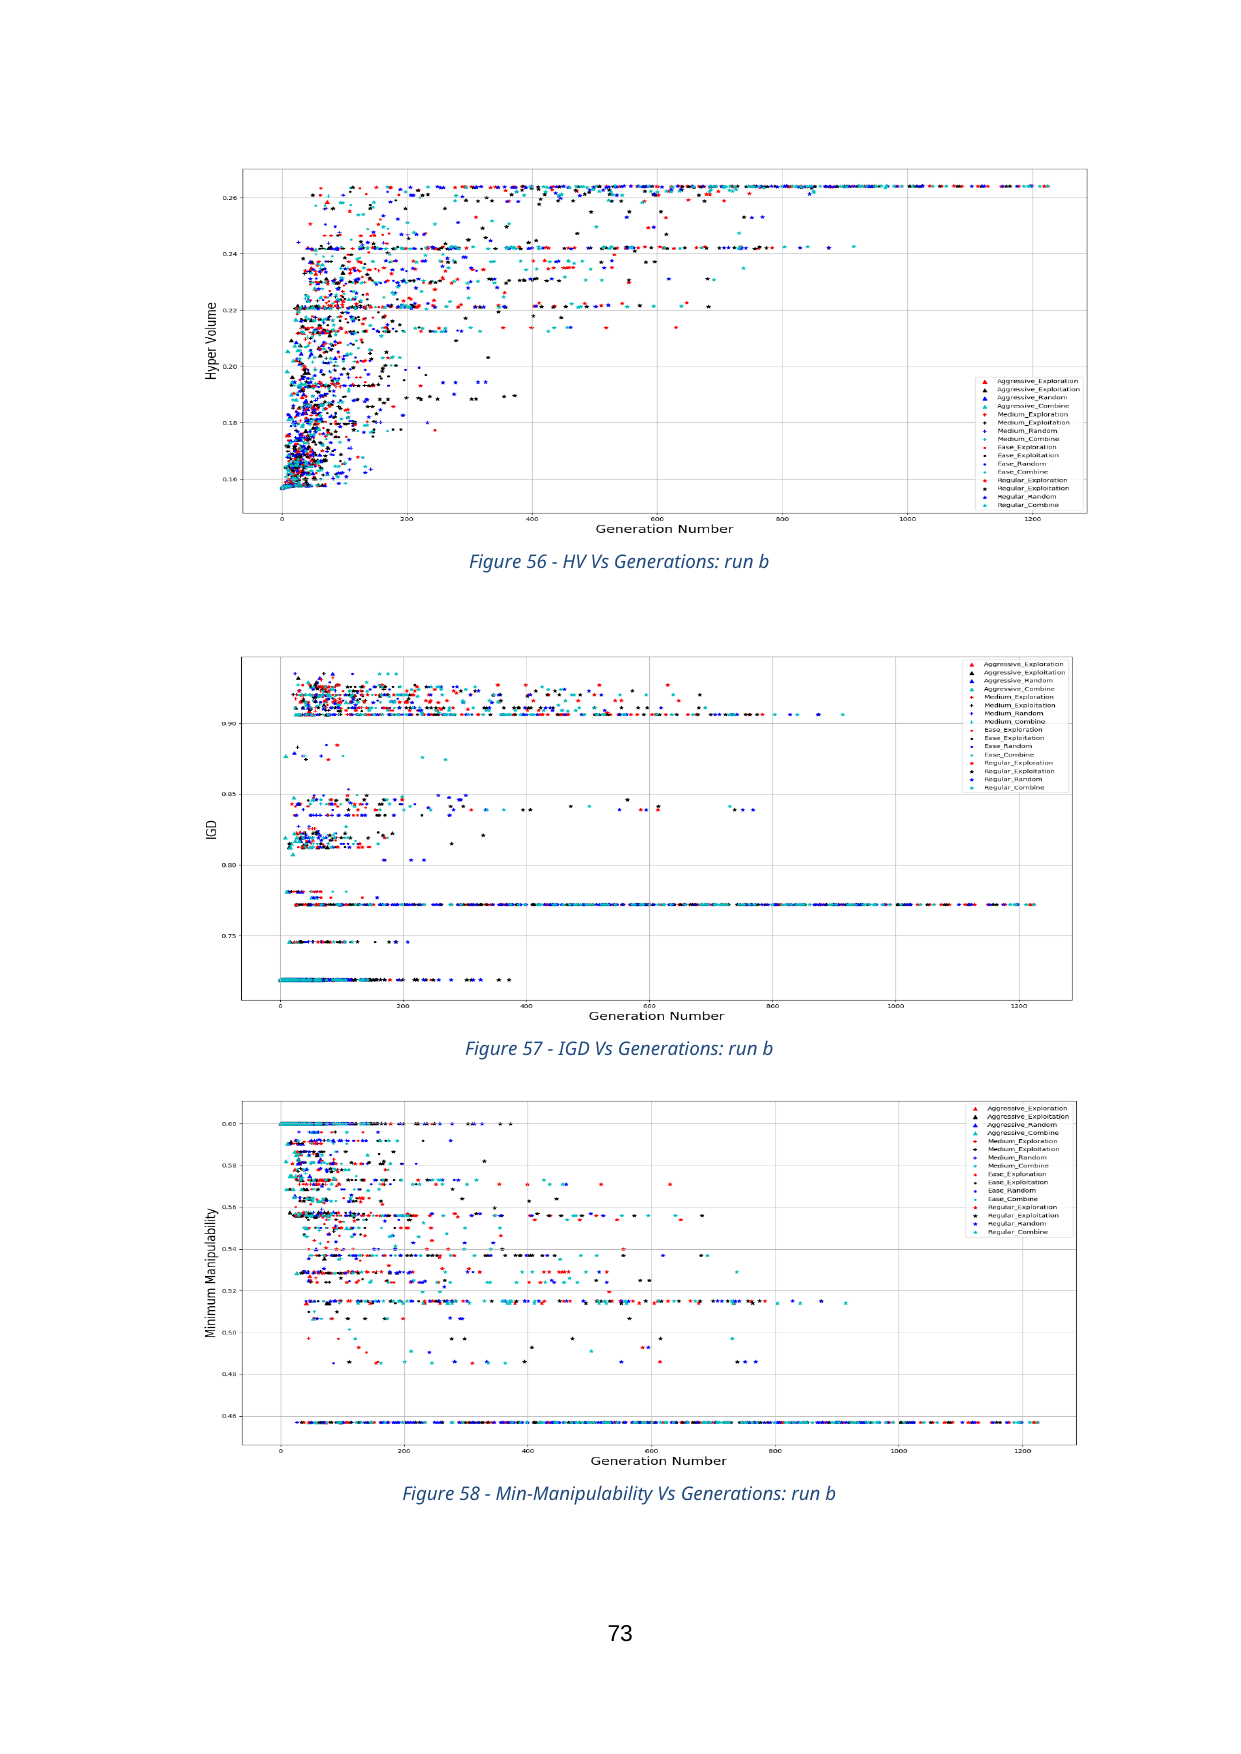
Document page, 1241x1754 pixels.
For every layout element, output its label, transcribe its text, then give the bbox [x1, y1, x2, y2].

picture [177, 150, 1105, 540]
picture [177, 637, 1090, 1027]
picture [177, 1081, 1094, 1472]
